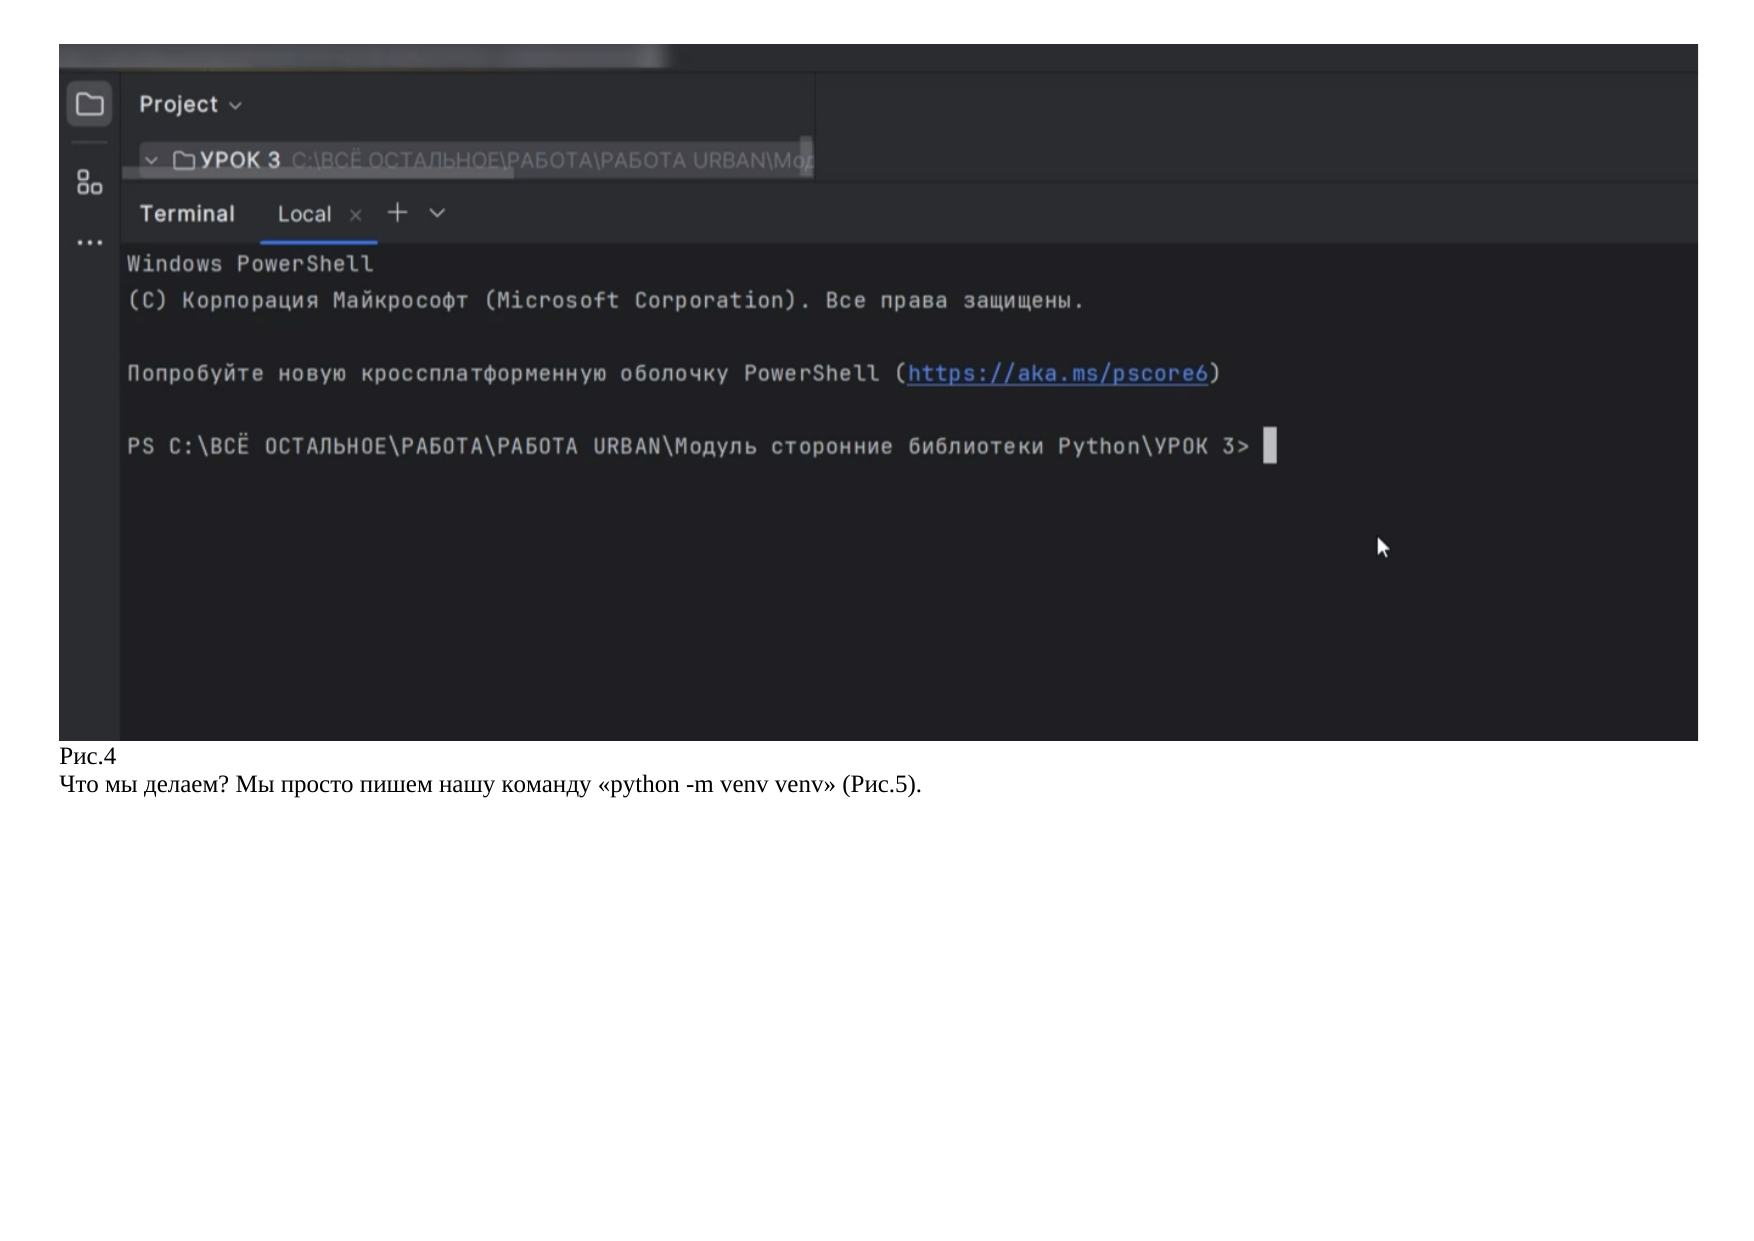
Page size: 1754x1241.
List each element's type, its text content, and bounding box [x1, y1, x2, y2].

text Что мы делаем? Мы просто пишем нашу команду «python -m venv venv» (Рис.5). [59, 769, 1698, 798]
picture [59, 44, 1699, 741]
text Рис.4 [59, 741, 1698, 769]
